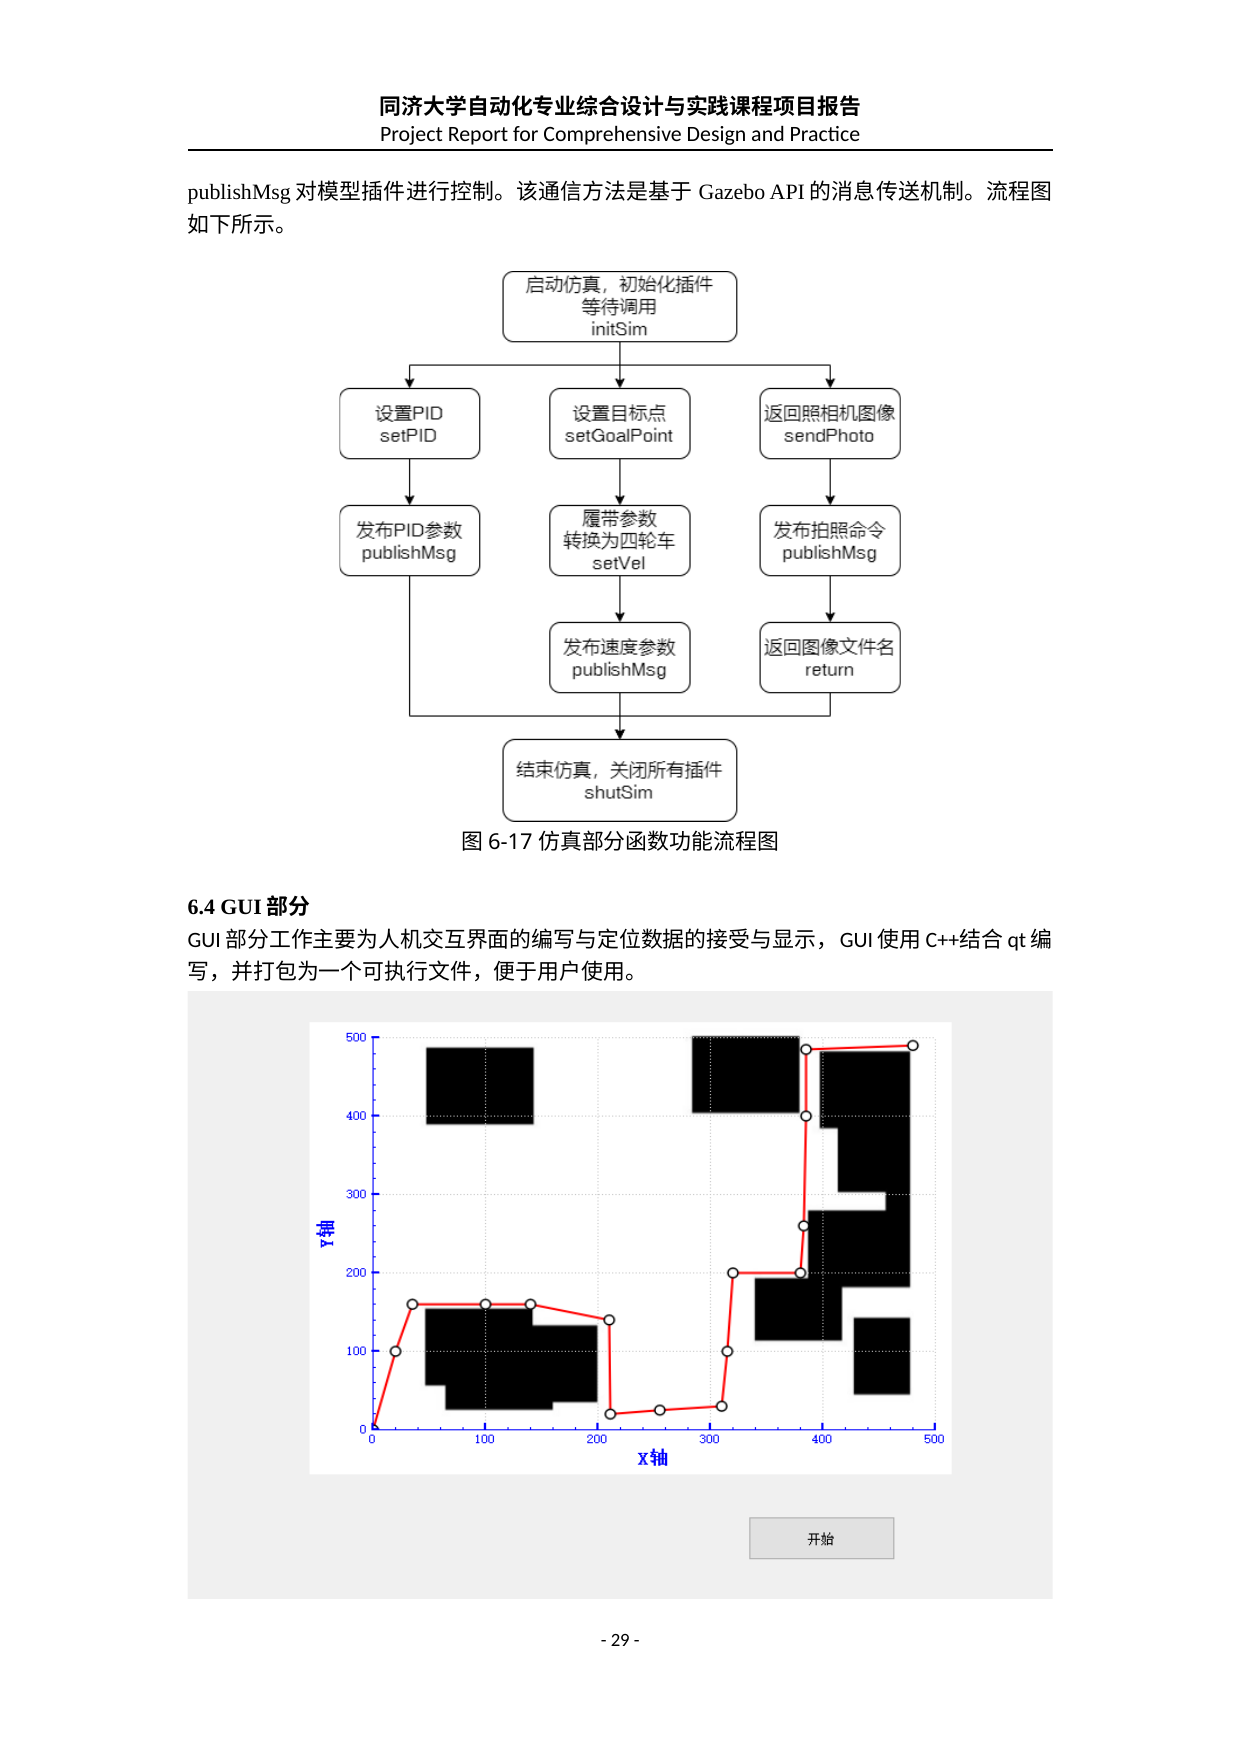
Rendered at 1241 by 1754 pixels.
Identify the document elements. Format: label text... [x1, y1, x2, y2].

text 6.4 GUI部分 [187, 889, 1053, 921]
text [187, 174, 1053, 239]
picture [187, 991, 1053, 1599]
text GUI部分工作主要为人机交互界面的编写与定位数据的接受与显示，GUI使用C++结合qt编写，并打包为一个可执行文件，便于用户使用。 [187, 921, 1053, 986]
text 图6-17 仿真部分函数功能流程图 [187, 824, 1053, 856]
picture [339, 271, 901, 822]
